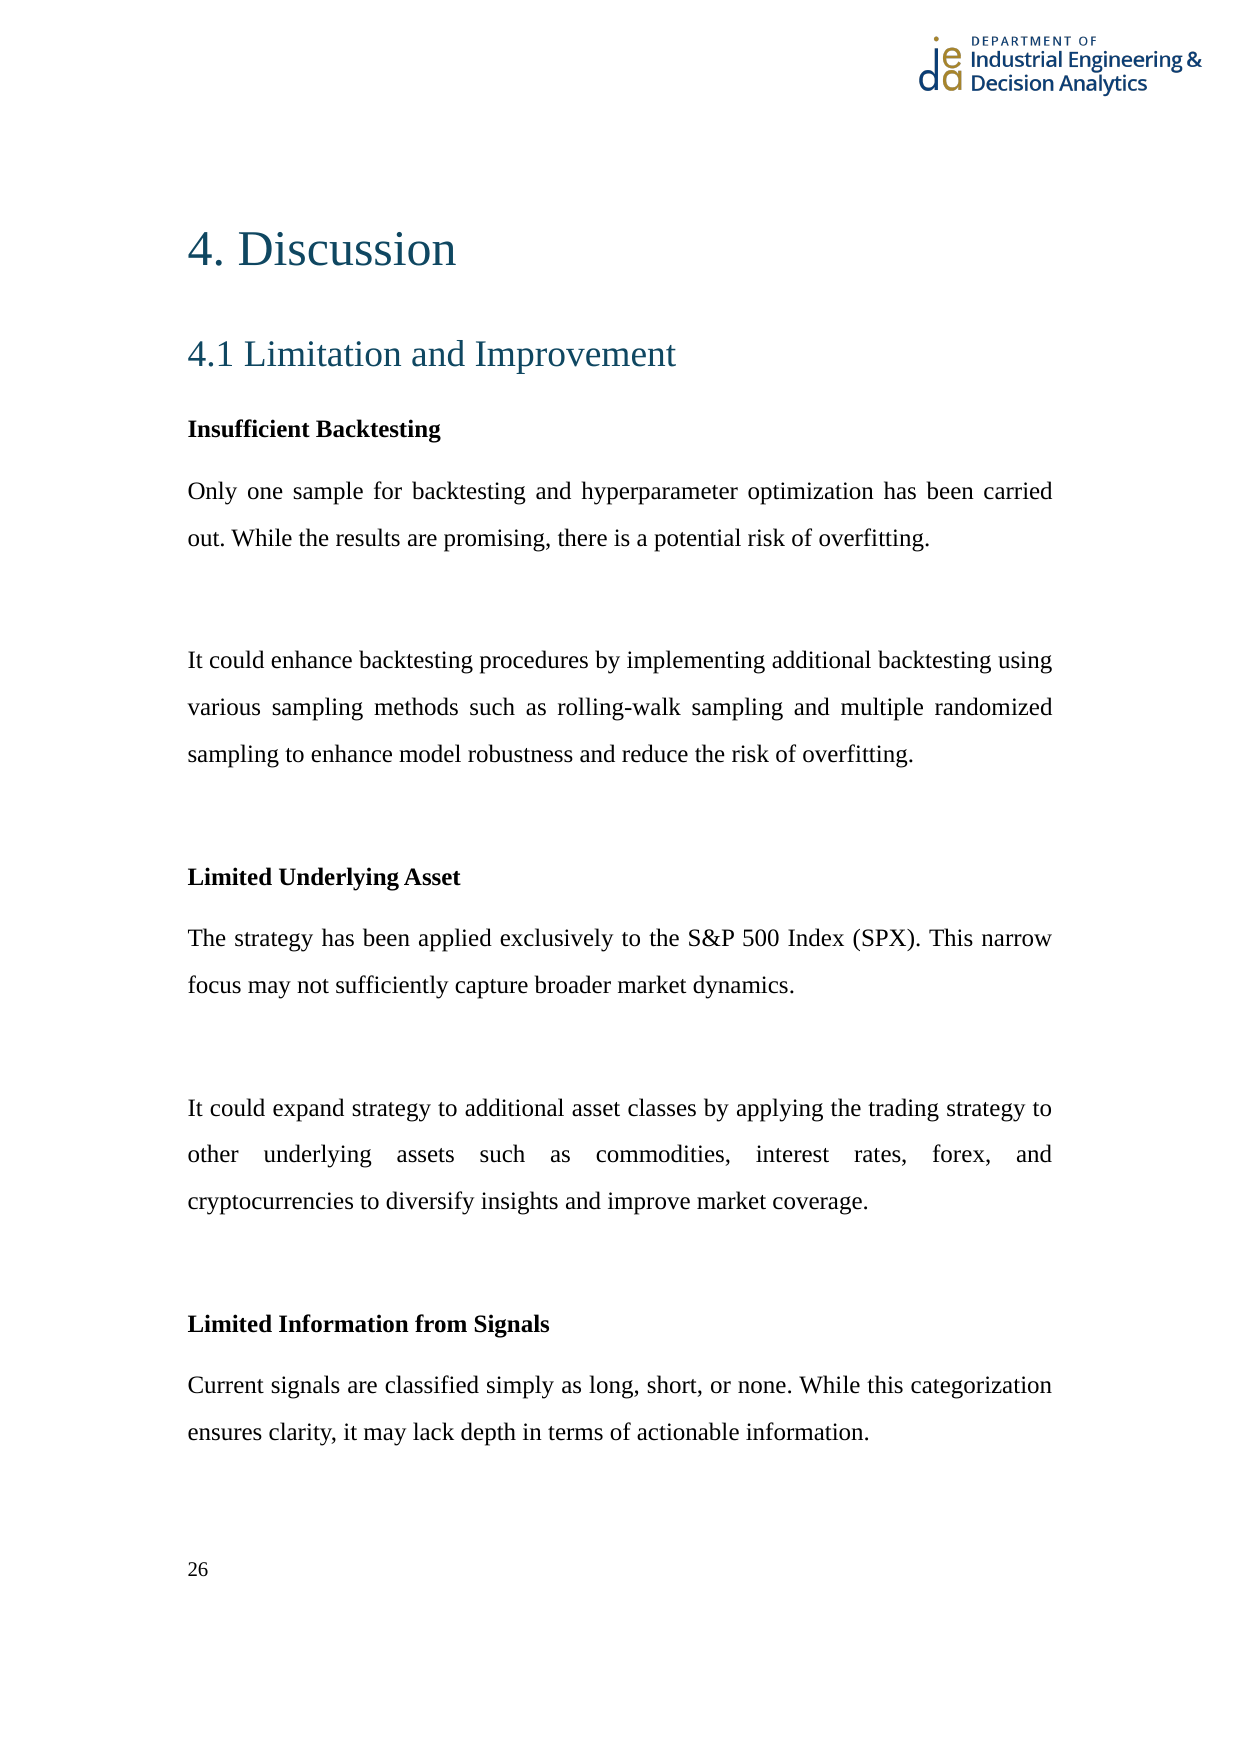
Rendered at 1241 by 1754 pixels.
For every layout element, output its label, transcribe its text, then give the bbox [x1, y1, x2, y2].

text Limited Underlying Asset [187, 857, 1053, 895]
text It could expand strategy to additional asset classes by applying the trading strategy to other underlying assets such as commodities, interest rates, forex, and cryptocurrencies to diversify insights and improve market coverage. [187, 1088, 1053, 1219]
subtitle 4.1 Limitation and Improvement [187, 316, 1053, 391]
subtitle 4. Discussion [187, 210, 1053, 285]
text The strategy has been applied exclusively to the S&P 500 Index (SPX). This narrow focus may not sufficiently capture broader market dynamics. [187, 919, 1053, 1003]
text Limited Information from Signals [187, 1305, 1053, 1342]
picture [909, 31, 1205, 100]
text It could enhance backtesting procedures by implementing additional backtesting using various sampling methods such as rolling-walk sampling and multiple randomized sampling to enhance model robustness and reduce the risk of overfitting. [187, 641, 1053, 772]
text Current signals are classified simply as long, short, or none. While this categorization ensures clarity, it may lack depth in terms of actionable information. [187, 1366, 1053, 1451]
text Only one sample for backtesting and hyperparameter optimization has been carried out. While the results are promising, there is a potential risk of overfitting. [187, 471, 1053, 556]
text Insufficient Backtesting [187, 410, 1053, 447]
